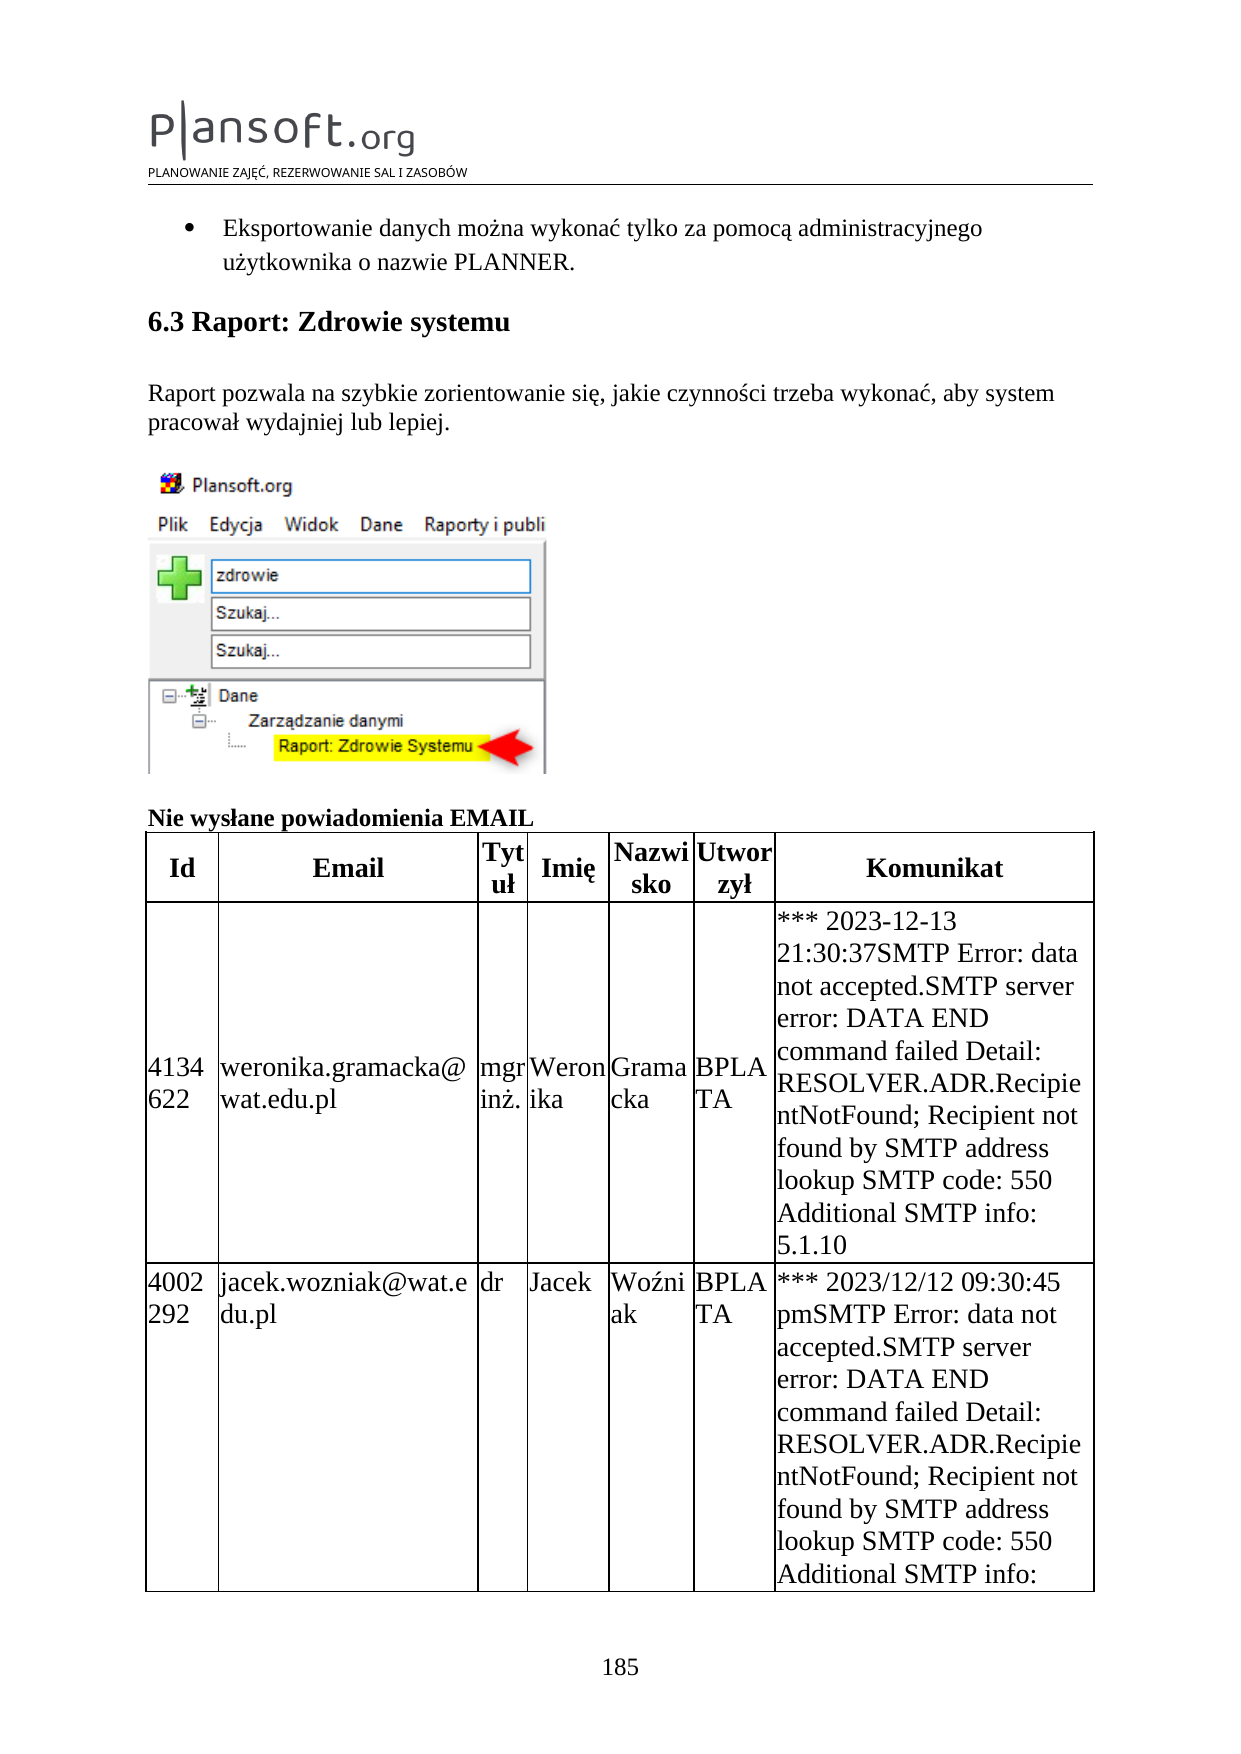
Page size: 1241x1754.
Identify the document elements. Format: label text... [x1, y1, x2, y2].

table_header Imię [528, 833, 608, 901]
text Nie wysłane powiadomienia EMAIL [148, 803, 1093, 831]
table_cell Woźniak [610, 1264, 693, 1591]
table_cell BPLATA [695, 1264, 774, 1591]
table_cell weronika.gramacka@wat.edu.pl [219, 903, 477, 1262]
table_cell 4134622 [147, 903, 218, 1262]
table_header Komunikat [776, 833, 1093, 901]
table_cell Weronika [528, 903, 608, 1262]
table_cell mgr inż. [479, 903, 527, 1262]
picture [147, 464, 547, 774]
table_cell dr [479, 1264, 527, 1591]
table_cell 4002292 [147, 1264, 218, 1591]
table_cell *** 2023-12-13 21:30:37SMTP Error: data not accepted.SMTP server error: DATA END command failed Detail: RESOLVER.ADR.RecipientNotFound; Recipient not found by SMTP address lookup SMTP code: 550 Additional SMTP info: 5.1.10 [776, 903, 1093, 1262]
table_cell jacek.wozniak@wat.edu.pl [219, 1264, 477, 1591]
picture [147, 73, 418, 165]
table_header Tytuł [479, 833, 527, 901]
list Eksportowanie danych można wykonać tylko za pomocą administracyjnego użytkownika o nazwie PLANNER. [185, 213, 1093, 275]
table_header Email [219, 833, 477, 901]
table_cell Jacek [528, 1264, 608, 1591]
text Raport pozwala na szybkie zorientowanie się, jakie czynności trzeba wykonać, aby system pracował wydajniej lub lepiej. [148, 378, 1093, 436]
table_cell Gramacka [610, 903, 693, 1262]
table_header Utworzył [695, 833, 774, 901]
table_header Id [147, 833, 218, 901]
table_header Nazwisko [610, 833, 693, 901]
table_cell BPLATA [695, 903, 774, 1262]
subtitle Raport: Zdrowie systemu [148, 304, 1093, 338]
